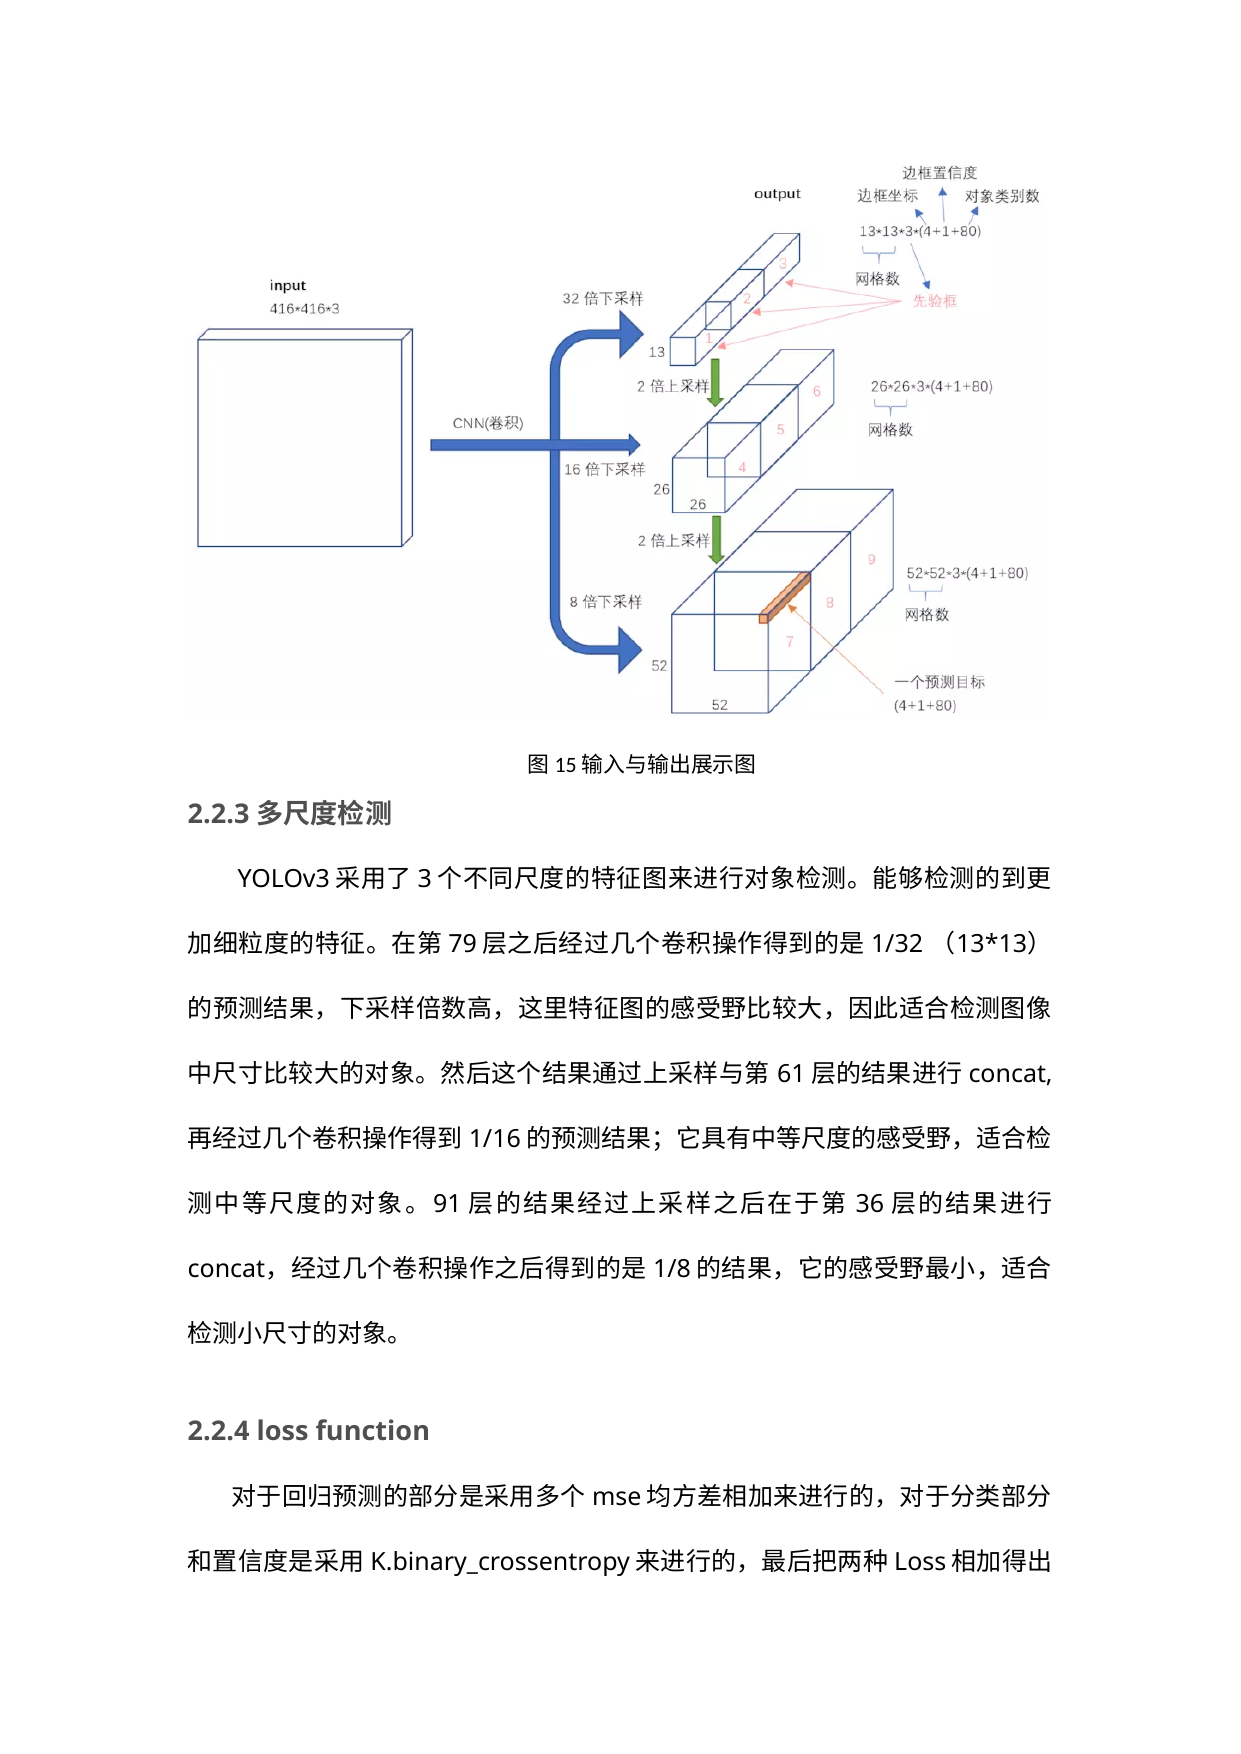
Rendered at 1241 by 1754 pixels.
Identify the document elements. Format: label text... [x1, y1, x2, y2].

text 2.2.4 loss function [187, 1397, 1053, 1462]
text YOLOv3采用了3个不同尺度的特征图来进行对象检测。能够检测的到更加细粒度的特征。在第79层之后经过几个卷积操作得到的是1/32 （13*13） 的预测结果，下采样倍数高，这里特征图的感受野比较大，因此适合检测图像中尺寸比较大的对象。然后这个结果通过上采样与第61层的结果进行concat,再经过几个卷积操作得到1/16的预测结果；它具有中等尺度的感受野，适合检测中等尺度的对象。91层的结果经过上采样之后在于第36层的结果进行concat，经过几个卷积操作之后得到的是1/8的结果，它的感受野最小，适合检测小尺寸的对象。 [187, 844, 1053, 1364]
picture [187, 162, 1045, 719]
text 2.2.3 多尺度检测 [187, 779, 1053, 844]
text 图 15 输入与输出展示图 [187, 747, 1053, 779]
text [187, 1462, 1053, 1592]
